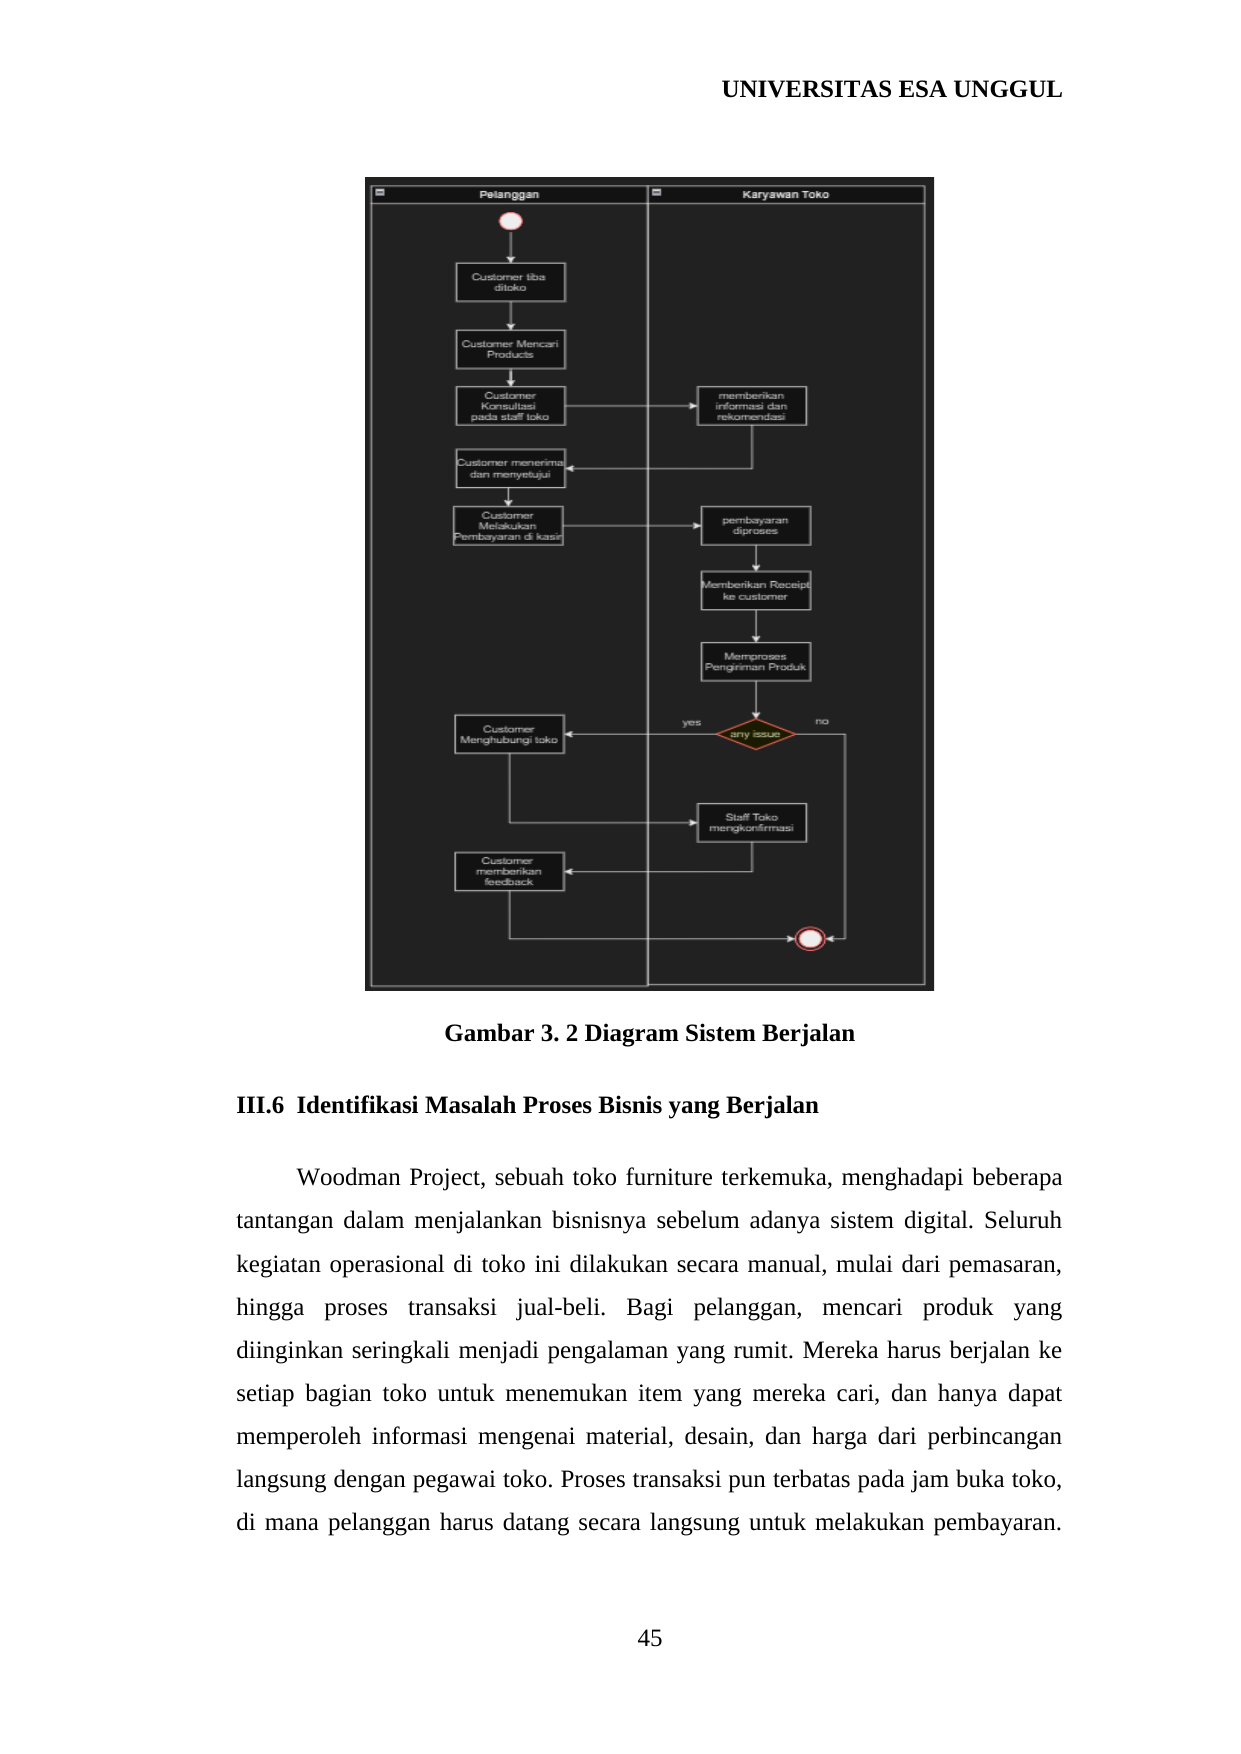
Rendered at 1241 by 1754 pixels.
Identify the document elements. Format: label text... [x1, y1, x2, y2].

picture [365, 177, 935, 991]
text Gambar 3. 2 Diagram Sistem Berjalan [236, 1018, 1063, 1047]
subtitle Identifikasi Masalah Proses Bisnis yang Berjalan [236, 1090, 1063, 1119]
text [236, 1162, 1063, 1536]
